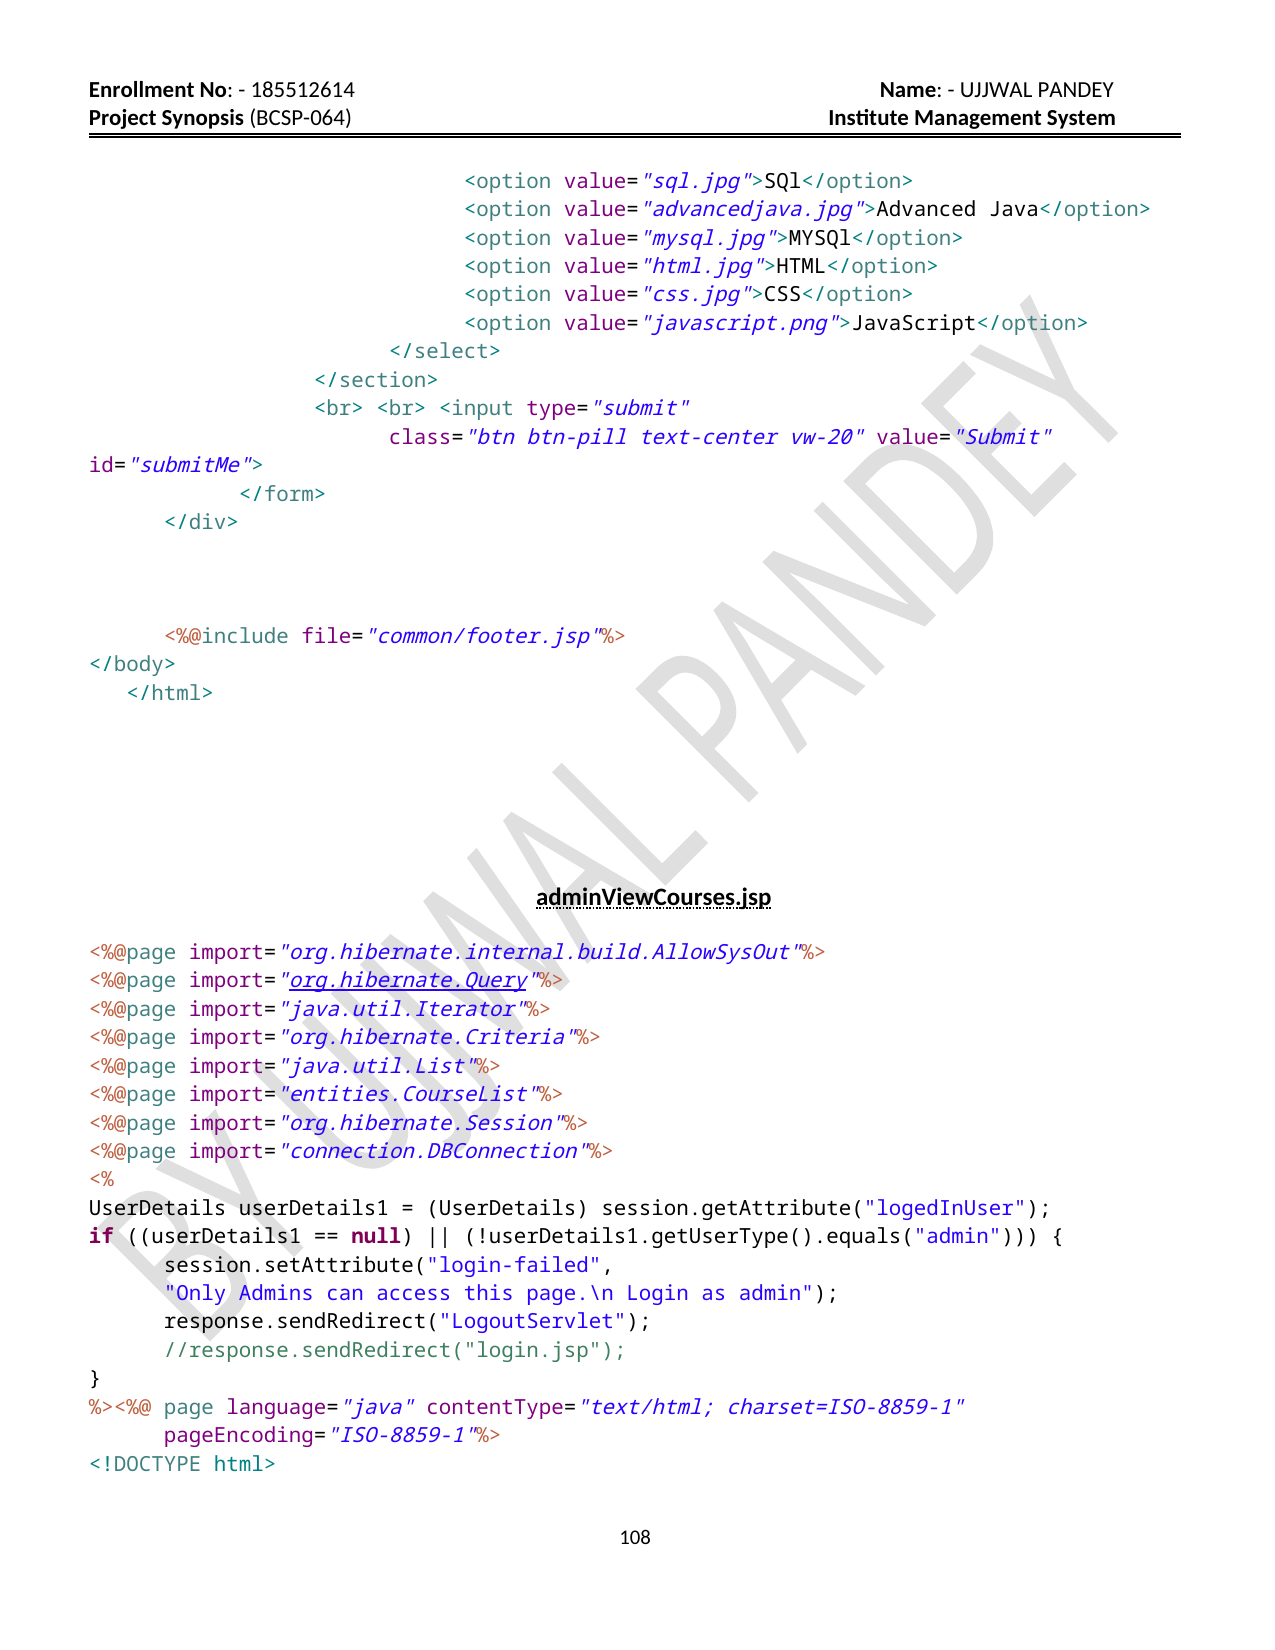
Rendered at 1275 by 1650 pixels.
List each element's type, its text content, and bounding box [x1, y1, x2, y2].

text <%@page import="java.util.Iterator"%> [89, 994, 1181, 1022]
text <option value="sql.jpg">SQl</option> [89, 166, 1181, 194]
text adminViewCourses.jsp [126, 881, 1181, 912]
text class="btn btn-pill text-center vw-20" value="Submit" id="submitMe"> [89, 422, 1181, 479]
text //response.sendRedirect("login.jsp"); [89, 1335, 1181, 1363]
text pageEncoding="ISO-8859-1"%> [89, 1420, 1181, 1449]
text } [89, 1363, 1181, 1392]
text <option value="css.jpg">CSS</option> [89, 279, 1181, 308]
text </body> [89, 649, 1181, 678]
text UserDetails userDetails1 = (UserDetails) session.getAttribute("logedInUser"); [89, 1193, 1181, 1221]
text <%@page import="connection.DBConnection"%> [89, 1136, 1181, 1164]
text <%@page import="entities.CourseList"%> [89, 1079, 1181, 1108]
text <%@page import="org.hibernate.Query"%> [89, 965, 1181, 994]
text if ((userDetails1 == null) || (!userDetails1.getUserType().equals("admin"))) { [89, 1221, 1181, 1250]
text <option value="advancedjava.jpg">Advanced Java</option> [89, 194, 1181, 223]
text </select> [89, 336, 1181, 365]
text session.setAttribute("login-failed", [89, 1250, 1181, 1278]
text </div> [89, 507, 1181, 536]
text </html> [126, 678, 1181, 706]
text "Only Admins can access this page.\n Login as admin"); [89, 1278, 1181, 1307]
text response.sendRedirect("LogoutServlet"); [89, 1307, 1181, 1335]
text <!DOCTYPE html> [89, 1449, 1181, 1477]
text <option value="mysql.jpg">MYSQl</option> [89, 223, 1181, 251]
text </form> [89, 479, 1181, 507]
text <%@page import="org.hibernate.Session"%> [89, 1108, 1181, 1136]
text <% [89, 1164, 1181, 1193]
text <%@include file="common/footer.jsp"%> [89, 621, 1181, 649]
text <%@page import="java.util.List"%> [89, 1051, 1181, 1079]
text </section> [89, 365, 1181, 393]
text <option value="html.jpg">HTML</option> [89, 251, 1181, 279]
text <option value="javascript.png">JavaScript</option> [89, 308, 1181, 336]
text %><%@ page language="java" contentType="text/html; charset=ISO-8859-1" [89, 1392, 1181, 1420]
text <%@page import="org.hibernate.Criteria"%> [89, 1022, 1181, 1051]
text <%@page import="org.hibernate.internal.build.AllowSysOut"%> [89, 937, 1181, 965]
text <br> <br> <input type="submit" [89, 393, 1181, 422]
